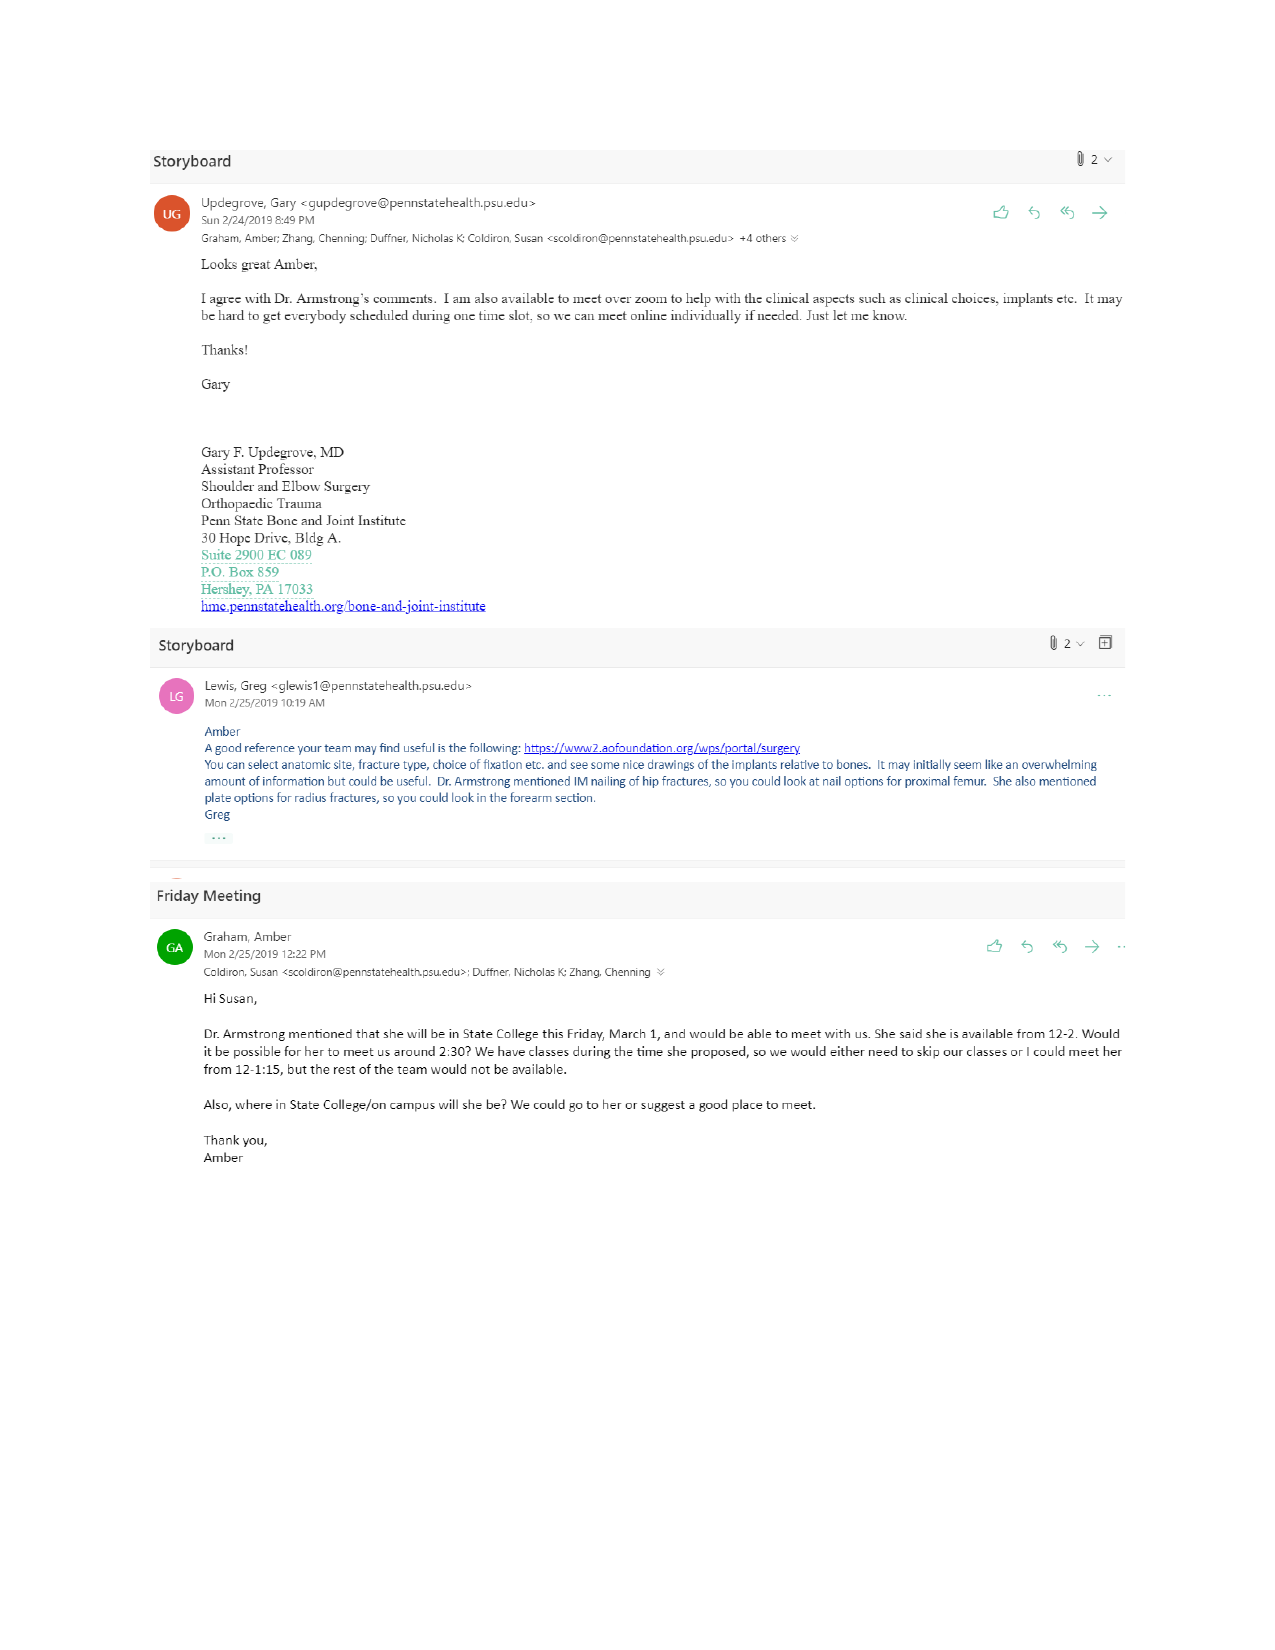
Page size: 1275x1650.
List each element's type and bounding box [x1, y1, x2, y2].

picture [150, 628, 1125, 879]
picture [150, 150, 1125, 625]
picture [150, 882, 1125, 1173]
